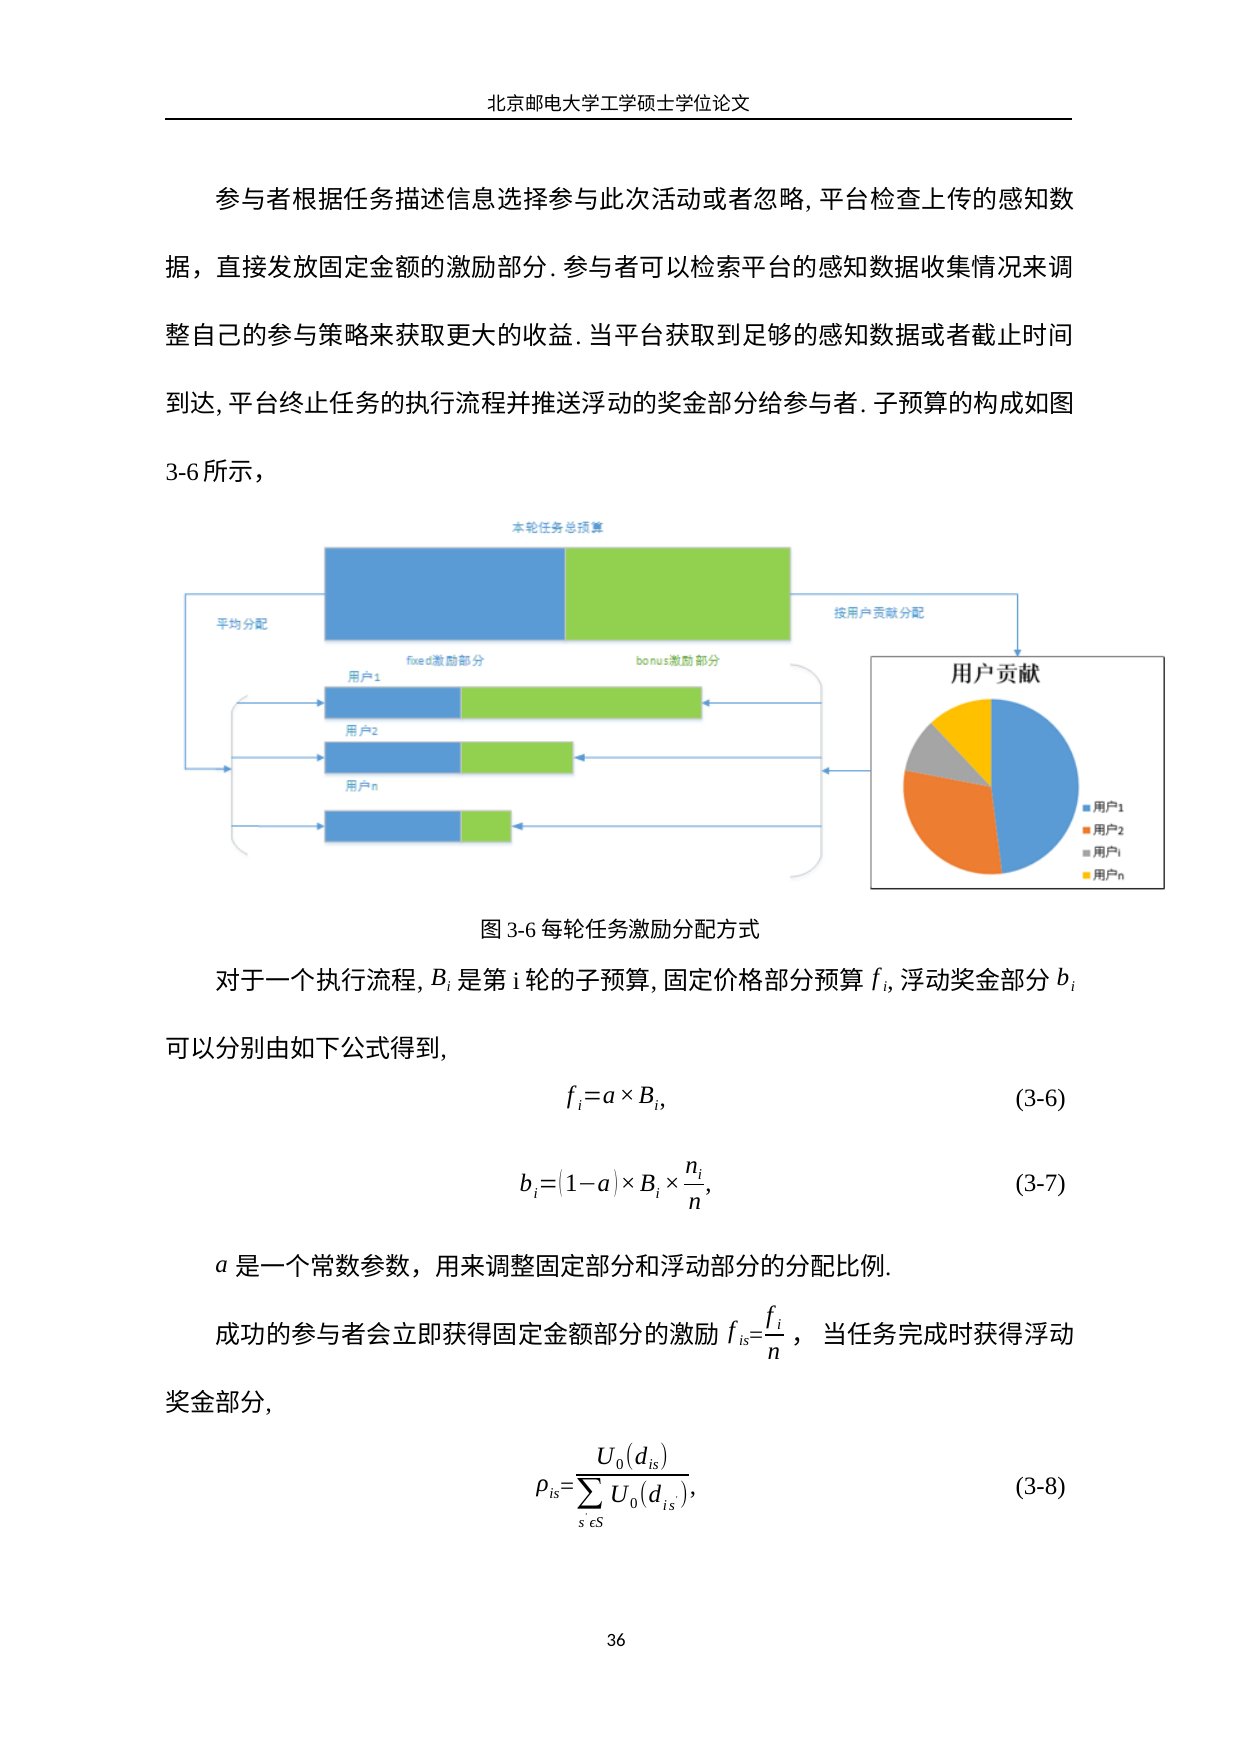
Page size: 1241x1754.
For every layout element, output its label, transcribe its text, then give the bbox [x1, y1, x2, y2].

text 成功的参与者会立即获得固定金额部分的激励 = ， 当任务完成时获得浮动奖金部分, [165, 1299, 1075, 1435]
text , (3-6) , (3-7) [165, 1081, 1075, 1217]
text 对于一个执行流程, 是第i轮的子预算, 固定价格部分预算 , 浮动奖金部分 可以分别由如下公式得到, [165, 945, 1075, 1081]
text 参与者根据任务描述信息选择参与此次活动或者忽略, 平台检查上传的感知数据，直接发放固定金额的激励部分. 参与者可以检索平台的感知数据收集情况来调整自己的参与策略来获取更大的收益. 当平台获取到足够的感知数据或者截止时间到达, 平台终止任务的执行流程并推送浮动的奖金部分给参与者. 子预算的构成如图3-6所示， [165, 164, 1075, 503]
text 图3-6 每轮任务激励分配方式 [165, 911, 1075, 945]
picture [165, 503, 1185, 897]
text =, (3-8) [165, 1435, 1075, 1537]
text 是一个常数参数，用来调整固定部分和浮动部分的分配比例. [165, 1231, 1075, 1299]
